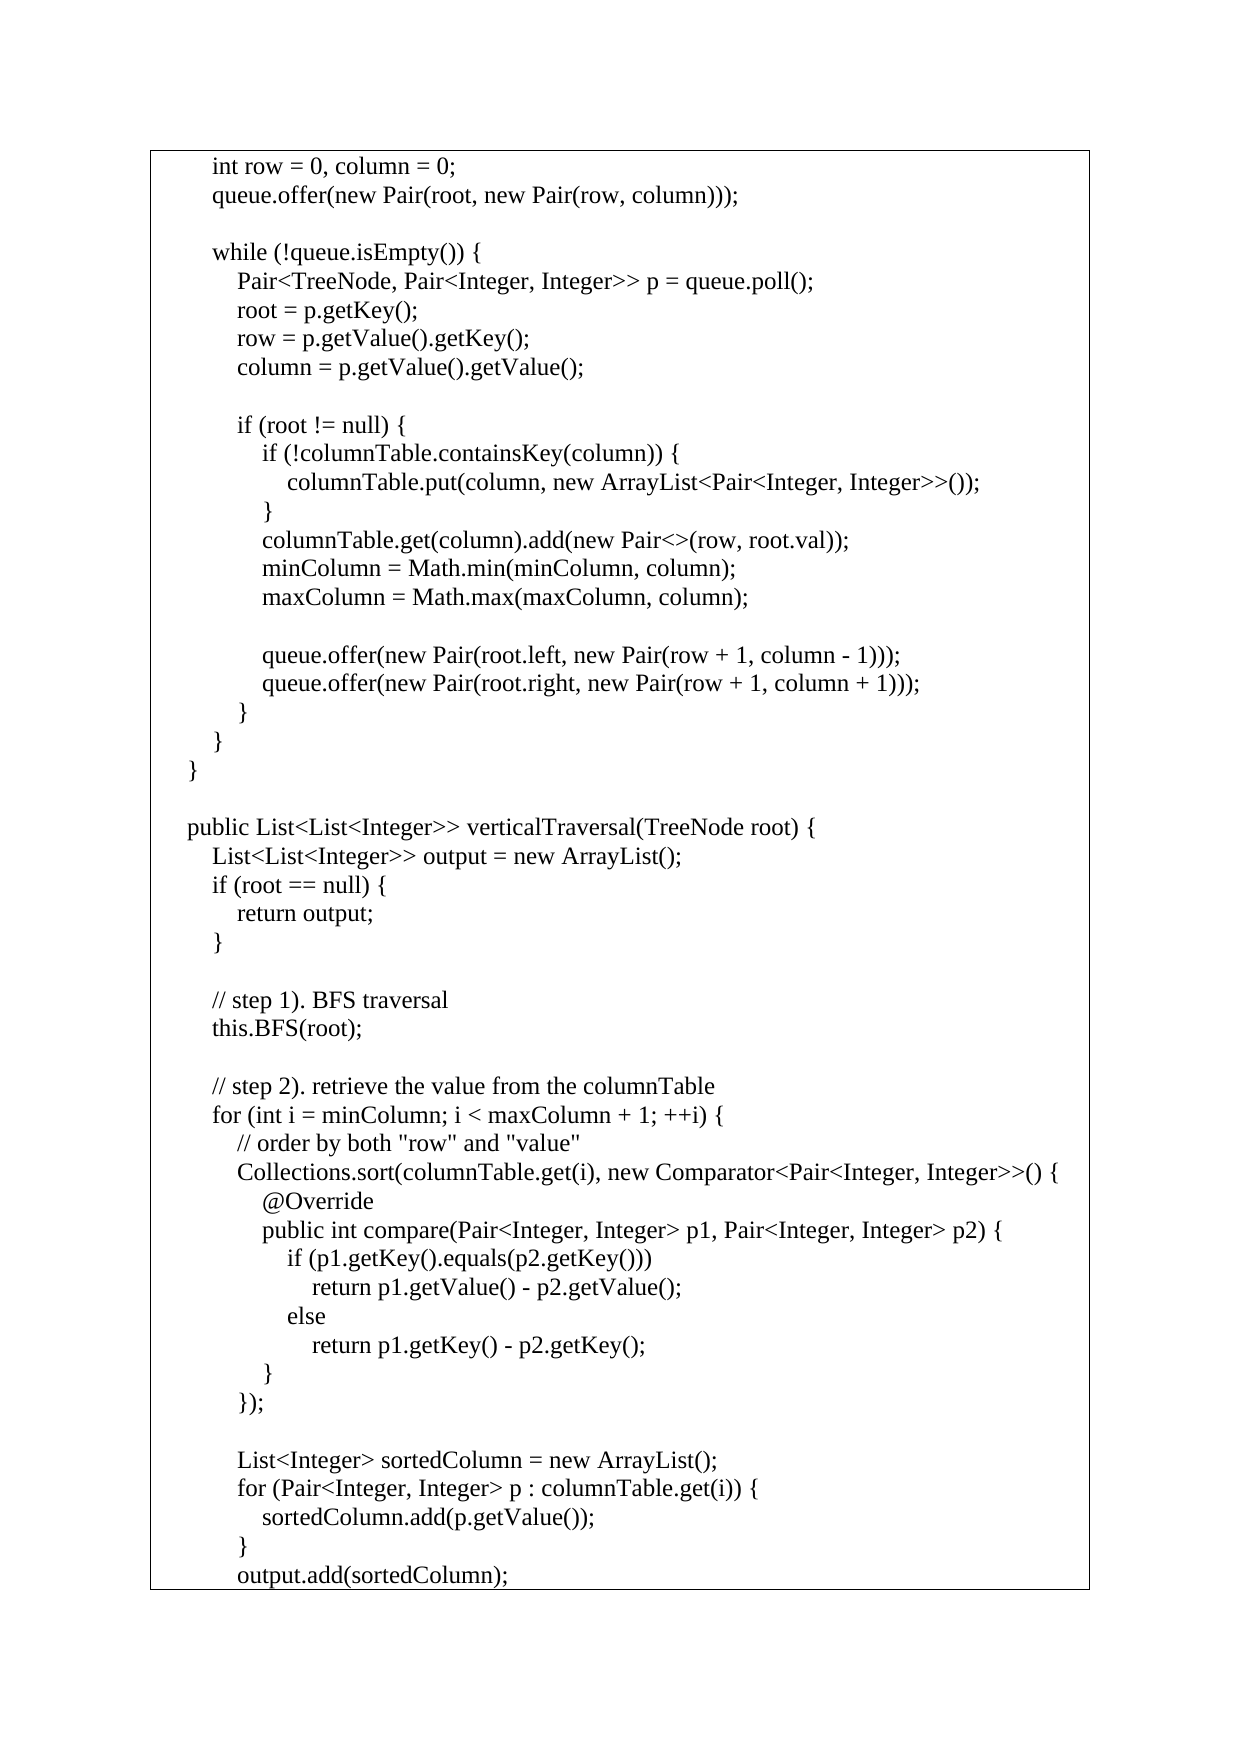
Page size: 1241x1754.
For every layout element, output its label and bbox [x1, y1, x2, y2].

table_header [151, 151, 1089, 1588]
